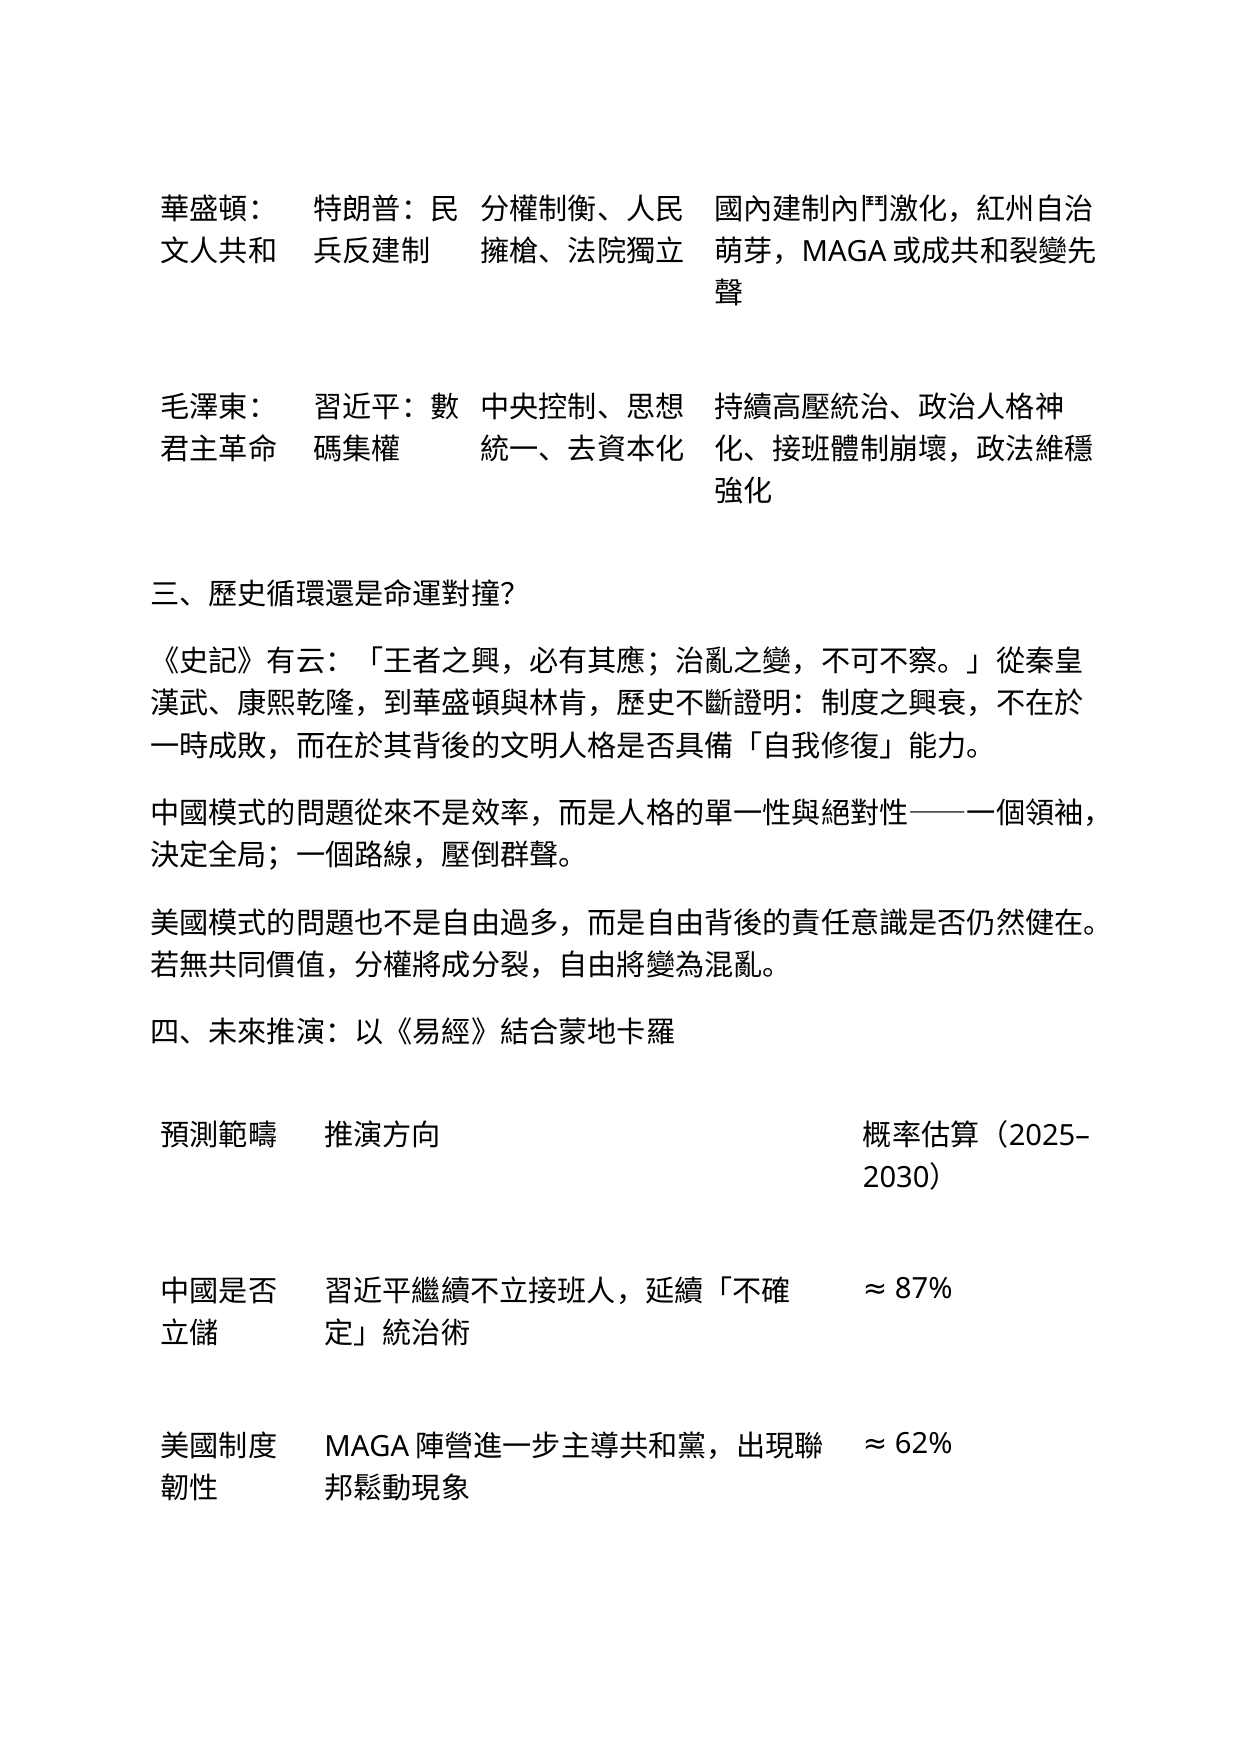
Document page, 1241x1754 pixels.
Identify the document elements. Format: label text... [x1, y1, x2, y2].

table_cell 中央控制、思想統一、去資本化 [470, 348, 703, 546]
table_cell 習近平：數碼集權 [303, 348, 470, 546]
table_cell 毛澤東：君主革命 [150, 348, 303, 546]
table_header 推演方向 [314, 1076, 852, 1232]
table_cell 中國是否立儲 [150, 1232, 314, 1387]
text 四、未來推演：以《易經》結合蒙地卡羅 [150, 1009, 1090, 1051]
text 美國模式的問題也不是自由過多，而是自由背後的責任意識是否仍然健在。若無共同價值，分權將成分裂，自由將變為混亂。 [150, 899, 1090, 984]
text 《史記》有云：「王者之興，必有其應；治亂之變，不可不察。」從秦皇漢武、康熙乾隆，到華盛頓與林肯，歷史不斷證明：制度之興衰，不在於一時成敗，而在於其背後的文明人格是否具備「自我修復」能力。 [150, 638, 1090, 765]
text 中國模式的問題從來不是效率，而是人格的單一性與絕對性——一個領袖，決定全局；一個路線，壓倒群聲。 [150, 790, 1090, 874]
table_cell 國內建制內鬥激化，紅州自治萌芽，MAGA或成共和裂變先聲 [704, 150, 1125, 348]
text 三、歷史循環還是命運對撞？ [150, 571, 1090, 613]
table_cell 美國制度韌性 [150, 1387, 314, 1543]
table_cell 持續高壓統治、政治人格神化、接班體制崩壞，政法維穩強化 [704, 348, 1125, 546]
table_cell 習近平繼續不立接班人，延續「不確定」統治術 [314, 1232, 852, 1387]
table_header 概率估算（2025–2030） [852, 1076, 1125, 1232]
table_cell 特朗普：民兵反建制 [303, 150, 470, 348]
table_cell 華盛頓：文人共和 [150, 150, 303, 348]
table_cell MAGA陣營進一步主導共和黨，出現聯邦鬆動現象 [314, 1387, 852, 1543]
table_header 預測範疇 [150, 1076, 314, 1232]
table_cell ≈ 87% [852, 1232, 1125, 1387]
table_cell 分權制衡、人民擁槍、法院獨立 [470, 150, 703, 348]
table_cell ≈ 62% [852, 1387, 1125, 1543]
